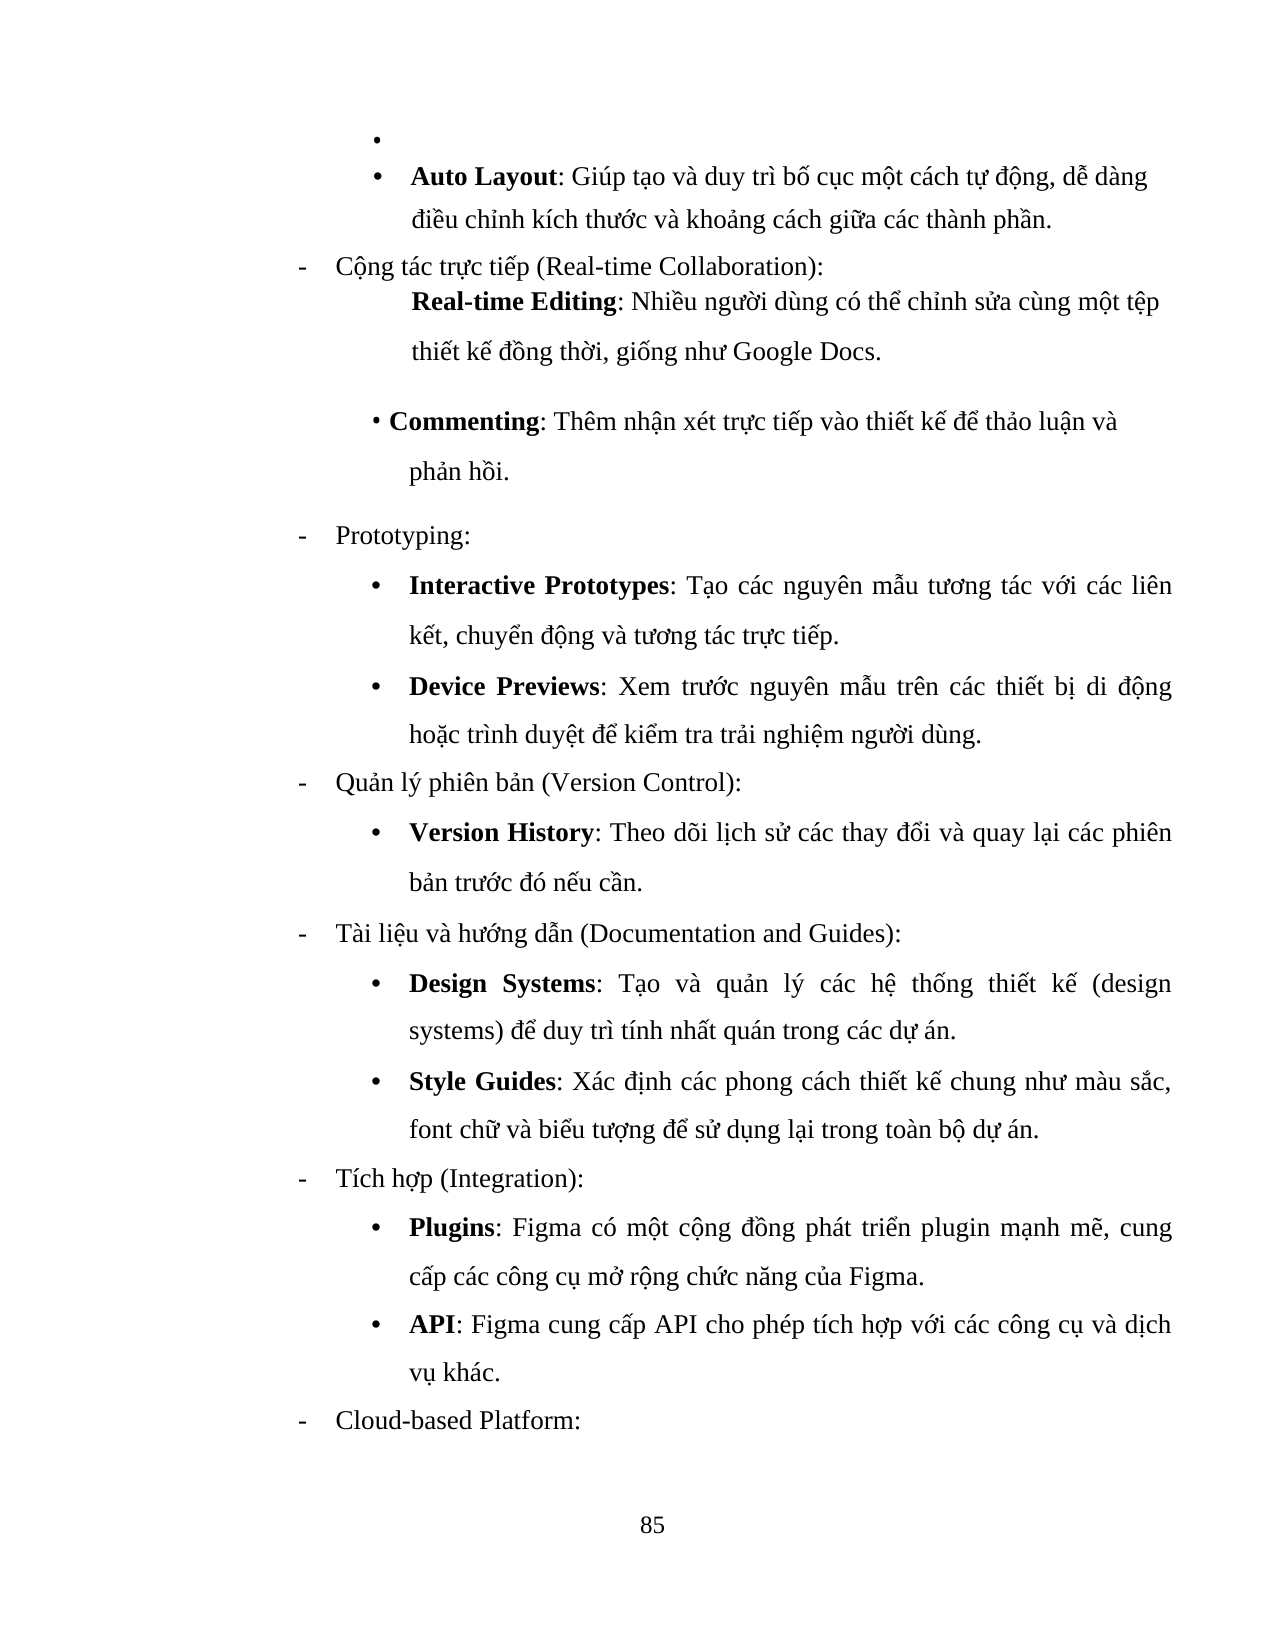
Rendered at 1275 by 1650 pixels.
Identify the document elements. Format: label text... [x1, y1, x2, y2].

list Design Systems: Tạo và quản lý các hệ thống thiết kế (design systems) để duy trì tính nhất quán trong các dự án. [371, 967, 1173, 1046]
list Interactive Prototypes: Tạo các nguyên mẫu tương tác với các liên kết, chuyển động và tương tác trực tiếp. [371, 569, 1173, 650]
text • Commenting: Thêm nhận xét trực tiếp vào thiết kế để thảo luận và phản hồi. [371, 401, 1173, 486]
list Cộng tác trực tiếp (Real-time Collaboration): [298, 250, 1173, 281]
list Auto Layout: Giúp tạo và duy trì bố cục một cách tự động, dễ dàng [373, 160, 1165, 192]
text Real-time Editing: Nhiều người dùng có thể chỉnh sửa cùng một tệp thiết kế đồng thời, giống như Google Docs. [411, 285, 1173, 366]
text điều chỉnh kích thước và khoảng cách giữa các thành phần. [411, 204, 1173, 235]
list API: Figma cung cấp API cho phép tích hợp với các công cụ và dịch vụ khác. [371, 1308, 1173, 1387]
list Cloud-based Platform: [298, 1404, 1173, 1435]
list Quản lý phiên bản (Version Control): [298, 766, 1173, 797]
list Tích hợp (Integration): [298, 1162, 1173, 1193]
list Version History: Theo dõi lịch sử các thay đổi và quay lại các phiên bản trước đó nếu cần. [371, 816, 1173, 898]
list Style Guides: Xác định các phong cách thiết kế chung như màu sắc, font chữ và biểu tượng để sử dụng lại trong toàn bộ dự án. [371, 1065, 1173, 1144]
list Tài liệu và hướng dẫn (Documentation and Guides): [298, 917, 1173, 948]
list Plugins: Figma có một cộng đồng phát triển plugin mạnh mẽ, cung cấp các công cụ mở rộng chức năng của Figma. [371, 1211, 1173, 1291]
list Device Previews: Xem trước nguyên mẫu trên các thiết bị di động hoặc trình duyệt để kiểm tra trải nghiệm người dùng. [371, 670, 1173, 749]
list Prototyping: [298, 519, 1173, 550]
